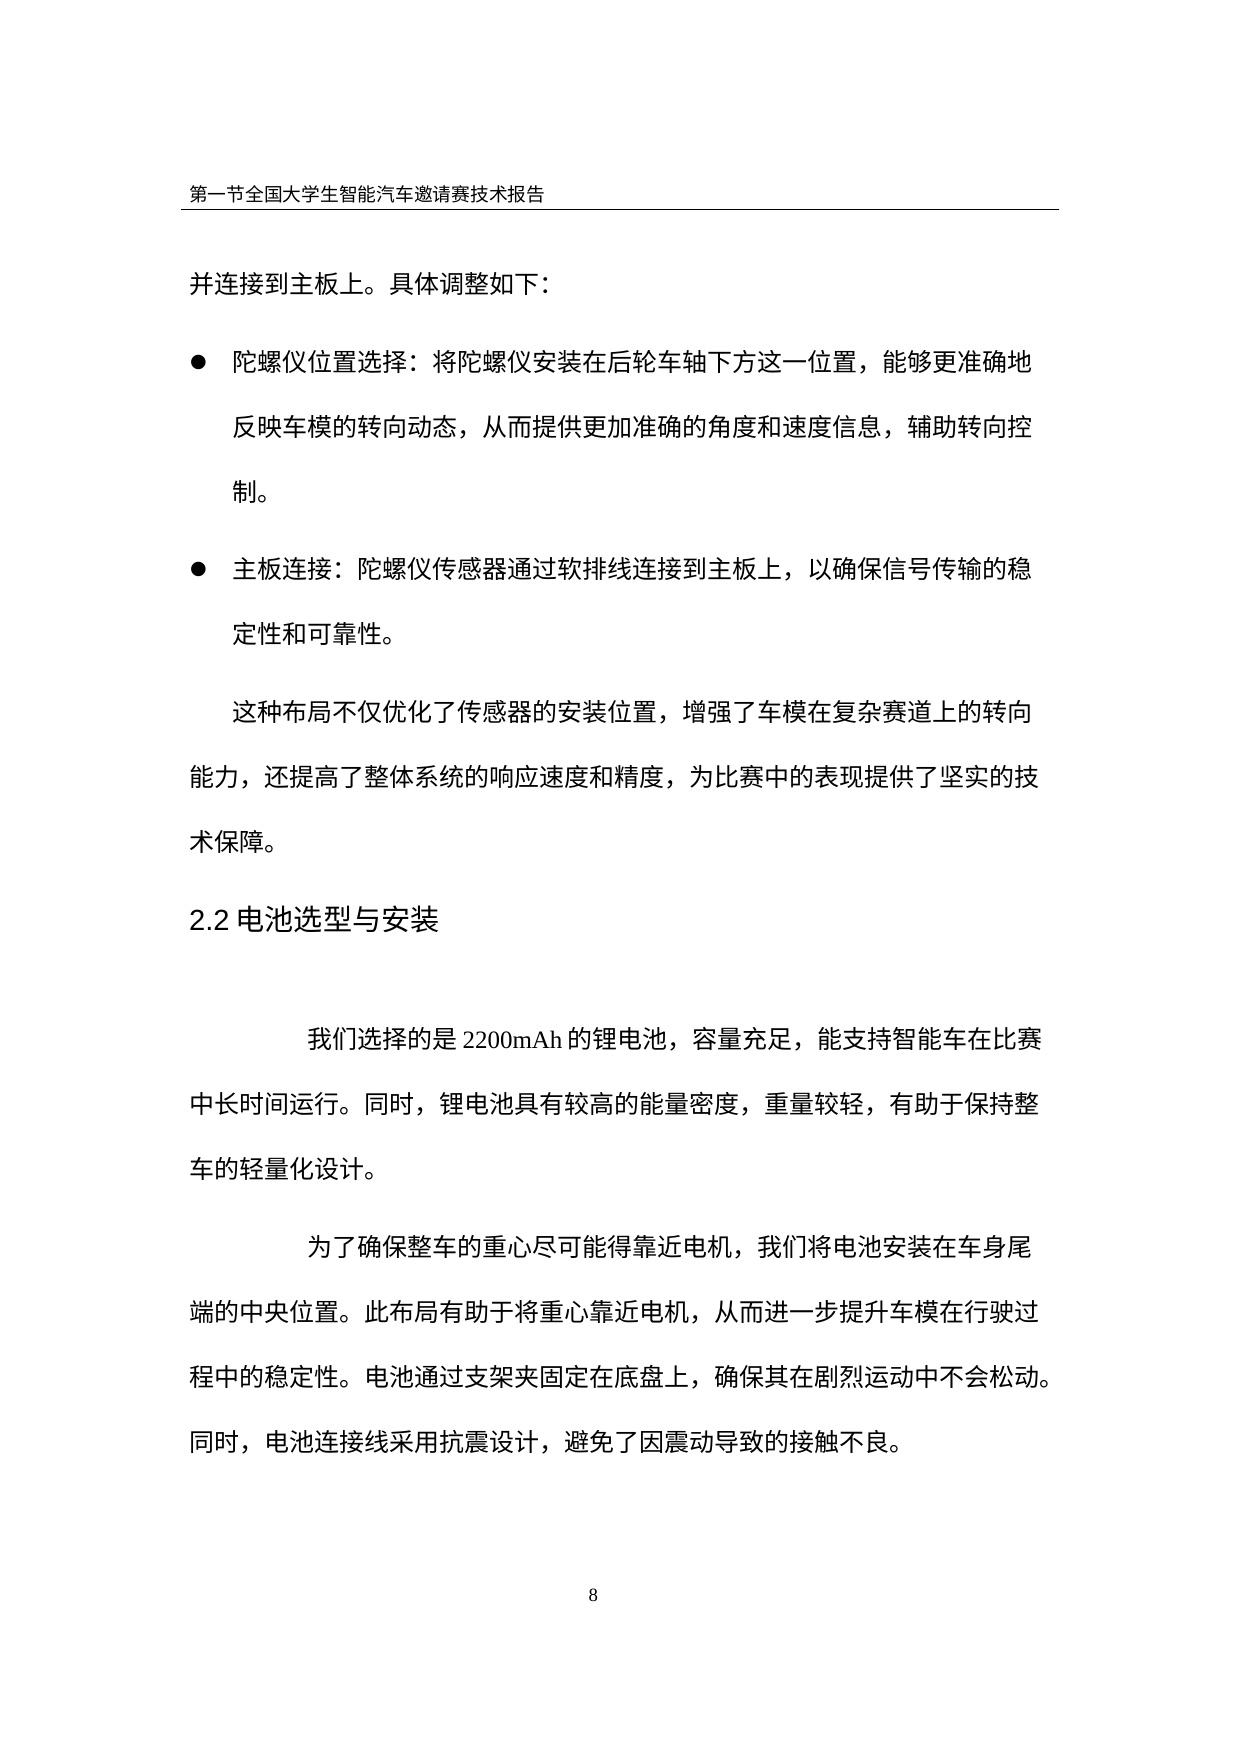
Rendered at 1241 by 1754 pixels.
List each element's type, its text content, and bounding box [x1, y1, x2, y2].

text 我们选择的是2200mAh的锂电池，容量充足，能支持智能车在比赛中长时间运行。同时，锂电池具有较高的能量密度，重量较轻，有助于保持整车的轻量化设计。 [189, 1005, 1051, 1200]
text 为了确保整车的重心尽可能得靠近电机，我们将电池安装在车身尾端的中央位置。此布局有助于将重心靠近电机，从而进一步提升车模在行驶过程中的稳定性。电池通过支架夹固定在底盘上，确保其在剧烈运动中不会松动。同时，电池连接线采用抗震设计，避免了因震动导致的接触不良。 [189, 1213, 1051, 1473]
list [189, 251, 1051, 316]
list 这种布局不仅优化了传感器的安装位置，增强了车模在复杂赛道上的转向能力，还提高了整体系统的响应速度和精度，为比赛中的表现提供了坚实的技术保障。 [189, 678, 1051, 873]
list 陀螺仪位置选择：将陀螺仪安装在后轮车轴下方这一位置，能够更准确地反映车模的转向动态，从而提供更加准确的角度和速度信息，辅助转向控制。 [189, 328, 1051, 523]
text 2.2电池选型与安装 [189, 886, 1051, 951]
list 主板连接：陀螺仪传感器通过软排线连接到主板上，以确保信号传输的稳定性和可靠性。 [189, 536, 1051, 666]
